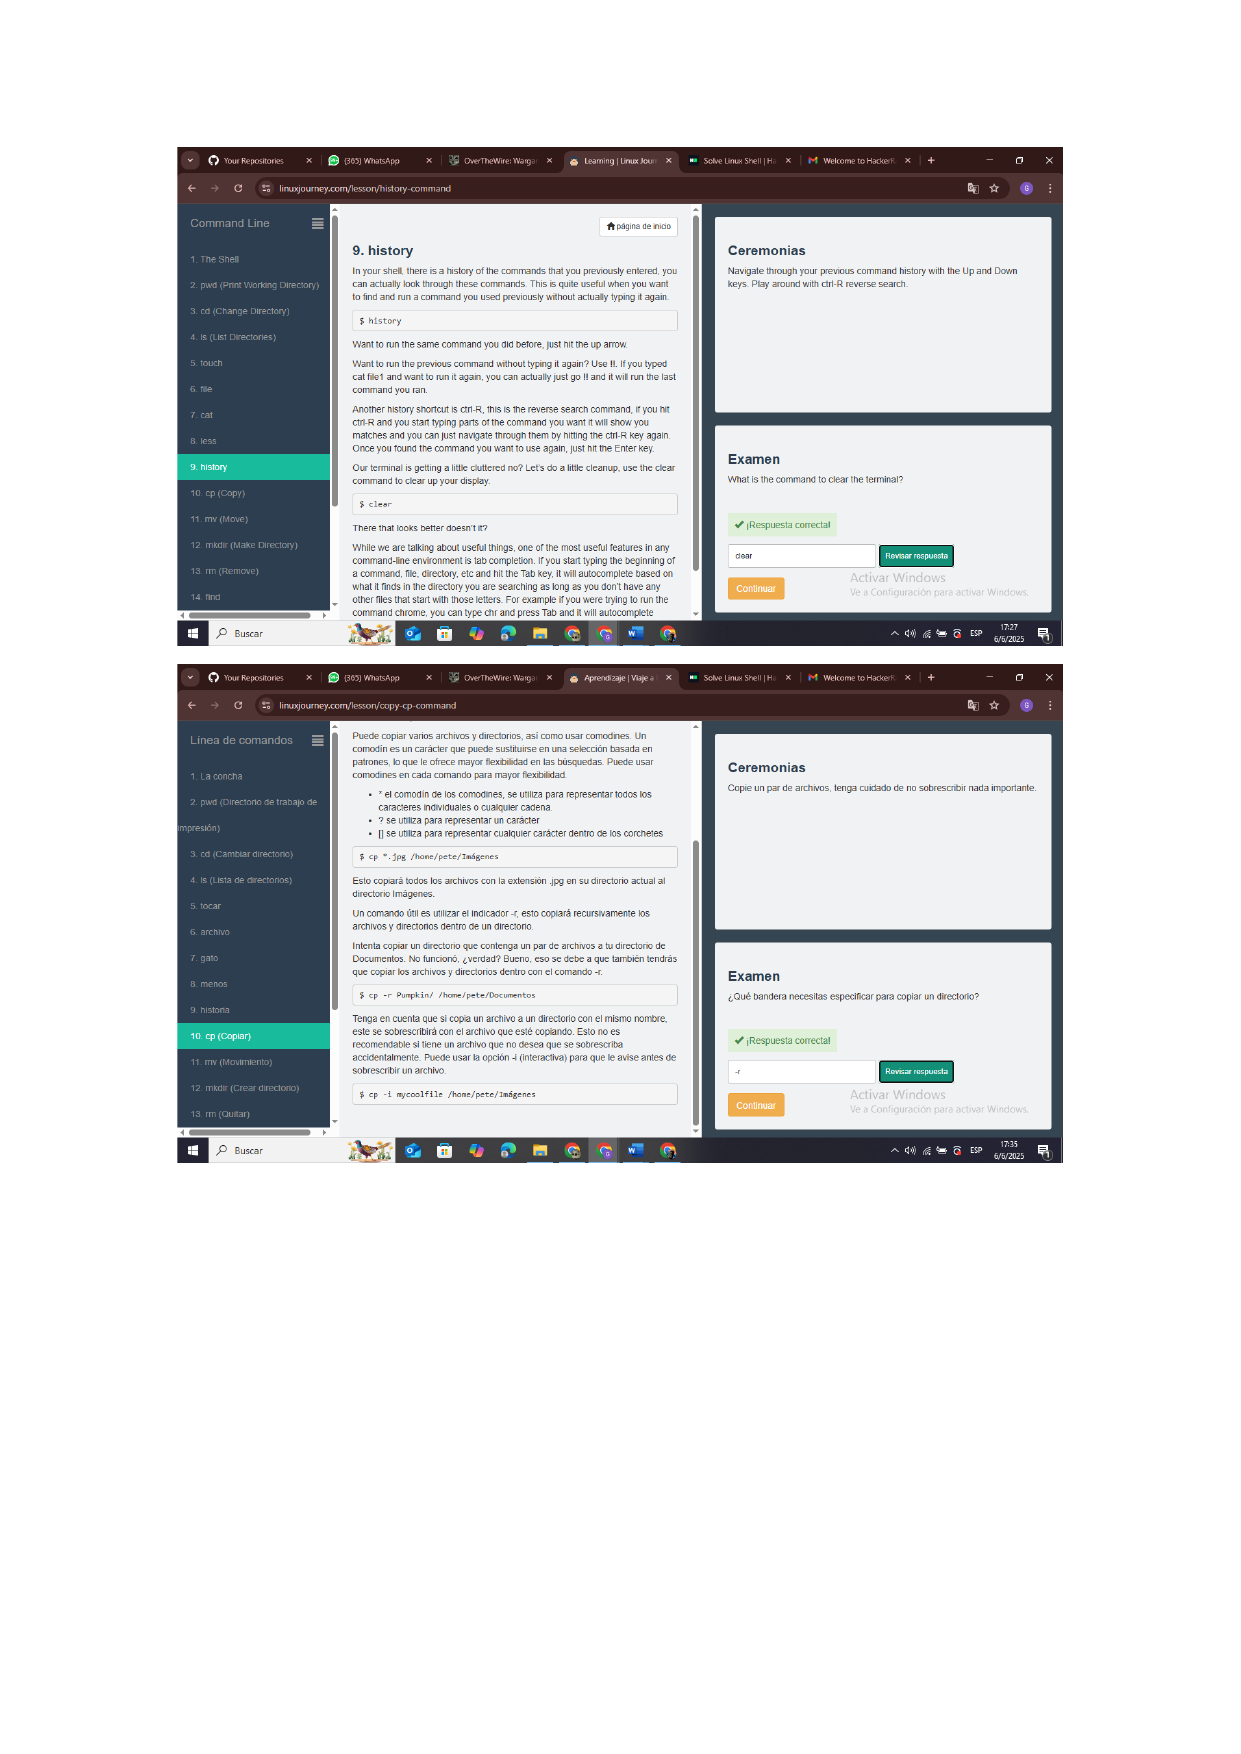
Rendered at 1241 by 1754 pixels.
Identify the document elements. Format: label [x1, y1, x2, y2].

picture [177, 664, 1063, 1163]
picture [177, 147, 1063, 646]
